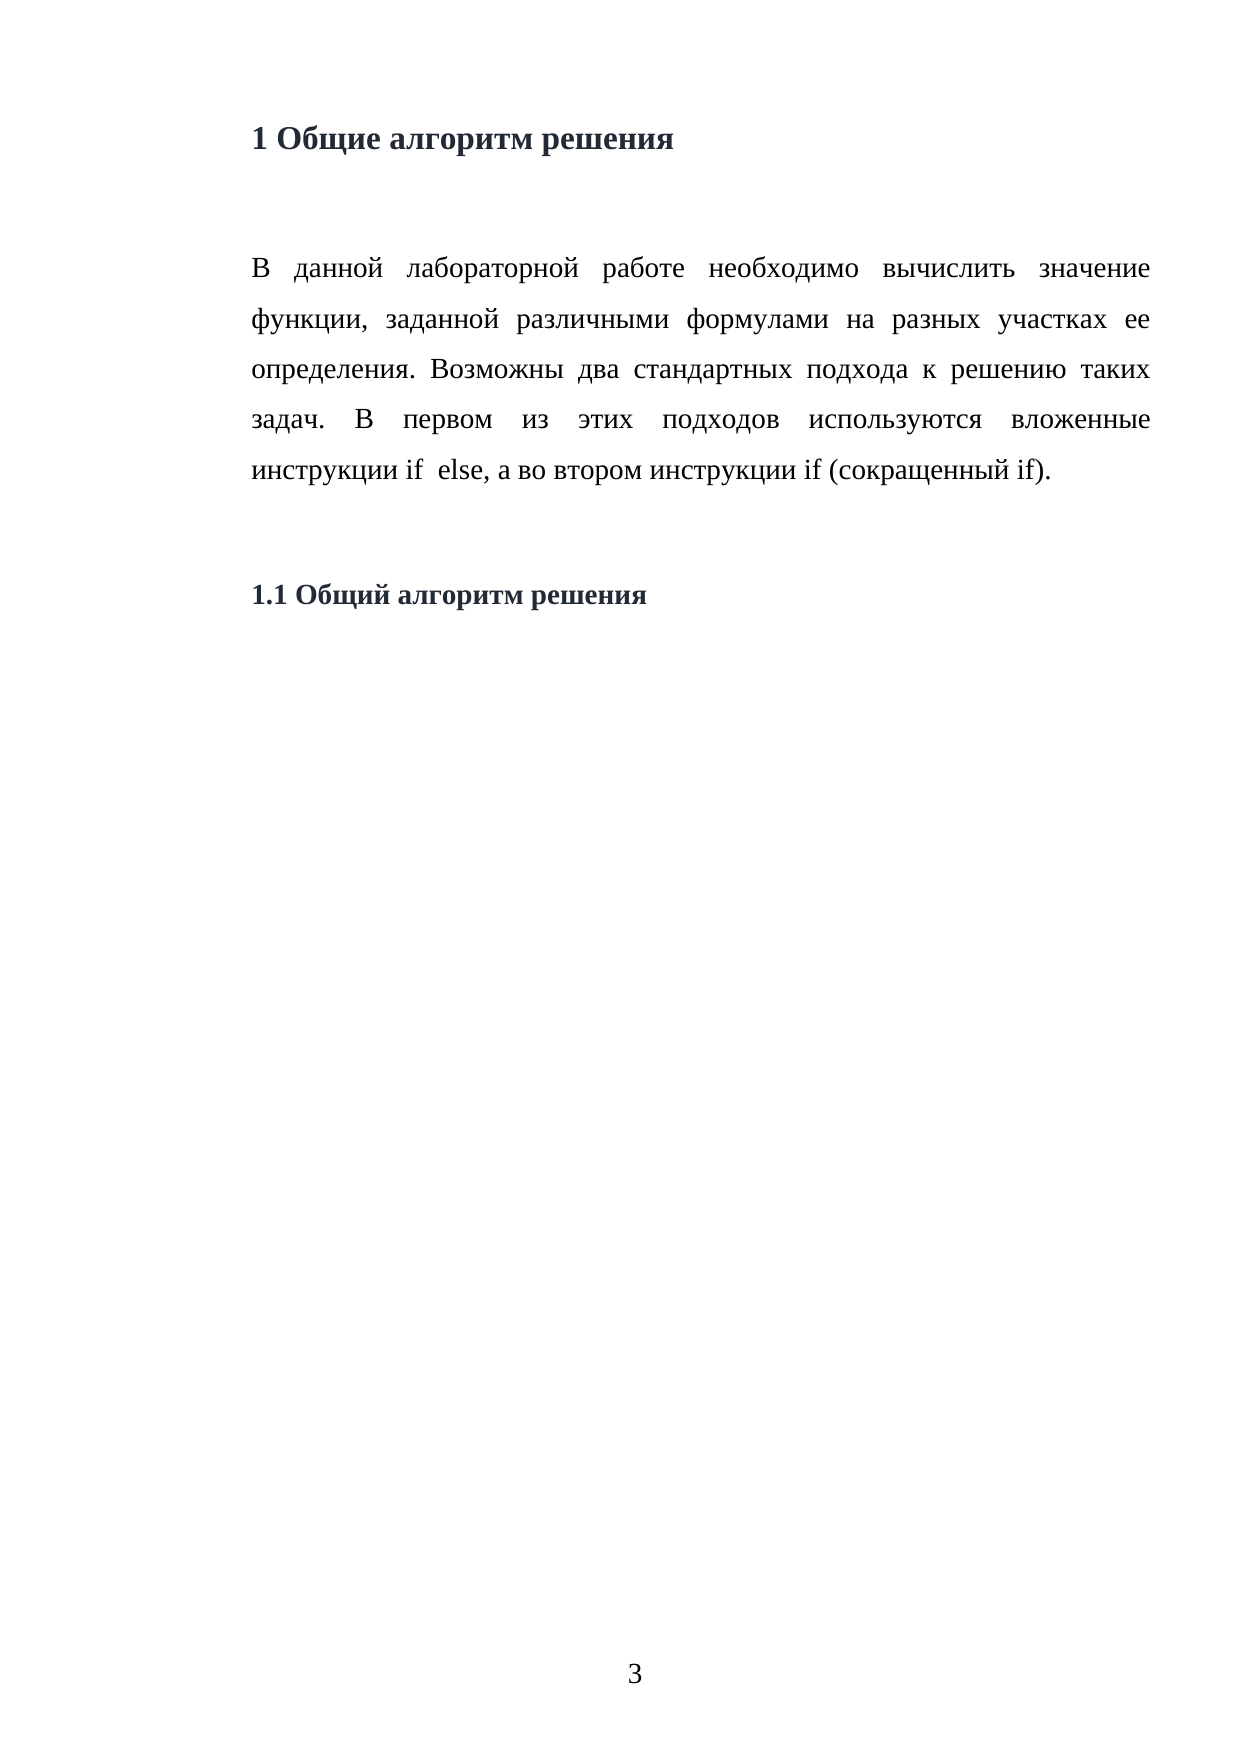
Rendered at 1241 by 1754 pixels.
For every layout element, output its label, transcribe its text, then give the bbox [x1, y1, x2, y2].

subtitle Общие алгоритм решения [177, 118, 1152, 156]
subtitle В данной лабораторной работе необходимо вычислить значение функции, заданной различными формулами на разных участках ее определения. Возможны два стандартных подхода к решению таких задач. В первом из этих подходов используются вложенные инструкции if else, а во втором инструкции if (сокращенный if). [251, 251, 1152, 485]
subtitle Общий алгоритм решения [177, 577, 1152, 611]
